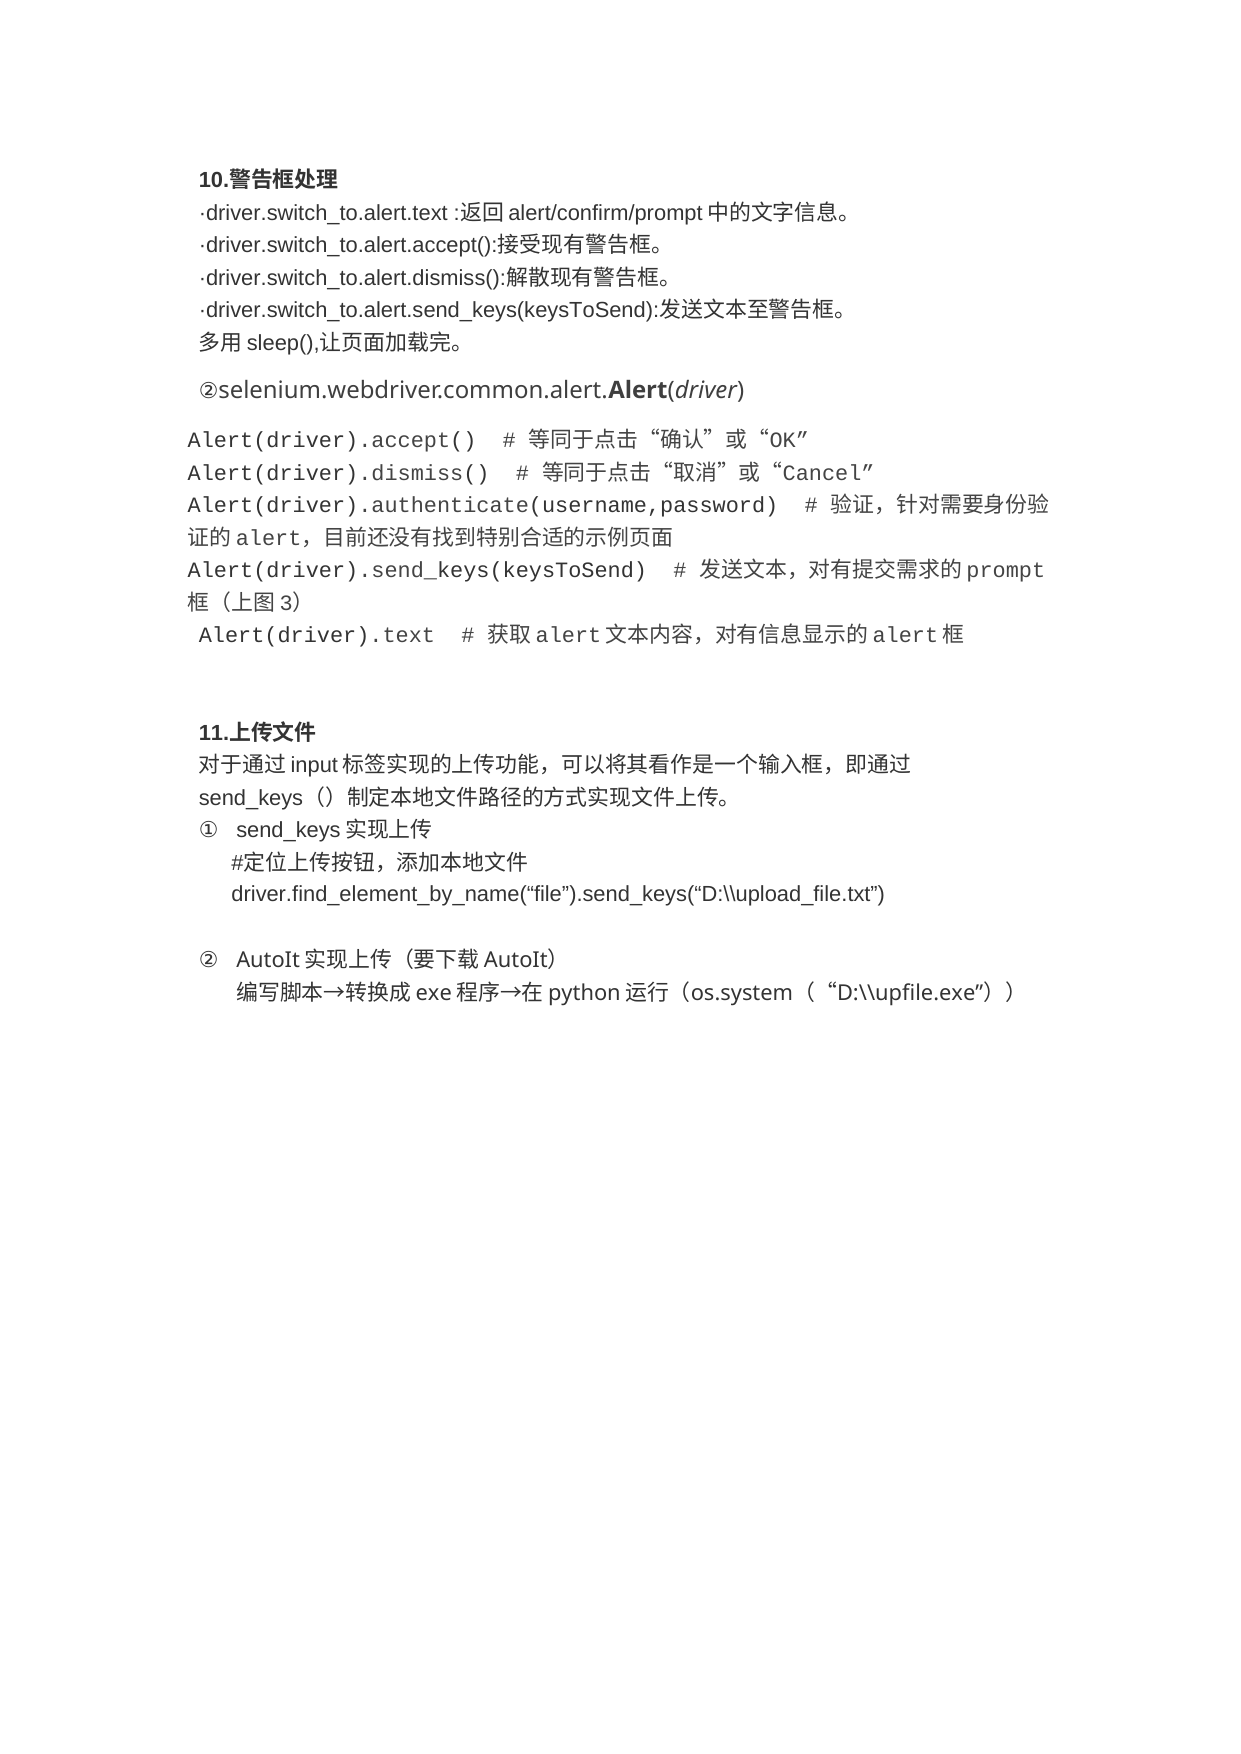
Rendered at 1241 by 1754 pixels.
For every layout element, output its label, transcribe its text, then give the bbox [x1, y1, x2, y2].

text ·driver.switch_to.alert.text :返回alert/confirm/prompt中的文字信息。 [187, 194, 1053, 227]
text Alert(driver).accept() # 等同于点击“确认”或“OK” [187, 422, 1053, 454]
text Alert(driver).send_keys(keysToSend) # 发送文本，对有提交需求的prompt框（上图3） [187, 552, 1053, 617]
text ·driver.switch_to.alert.dismiss():解散现有警告框。 [187, 259, 1053, 292]
text 11.上传文件 [187, 714, 1053, 747]
text 多用sleep(),让页面加载完。 [187, 324, 1053, 357]
text send_keys（）制定本地文件路径的方式实现文件上传。 [187, 779, 1053, 812]
text ②selenium.webdriver.common.alert.Alert(driver) [187, 357, 1053, 422]
text 对于通过input标签实现的上传功能，可以将其看作是一个输入框，即通过 [187, 747, 1053, 779]
list send_keys实现上传 [198, 812, 1053, 844]
text ·driver.switch_to.alert.send_keys(keysToSend):发送文本至警告框。 [187, 292, 1053, 324]
text Alert(driver).dismiss() # 等同于点击“取消”或“Cancel” [187, 454, 1053, 487]
list AutoIt实现上传（要下载AutoIt） [198, 942, 1053, 974]
list 编写脚本→转换成exe程序→在python运行（os.system（“D:\\upfile.exe”）） [236, 974, 1053, 1007]
text Alert(driver).text # 获取alert文本内容，对有信息显示的alert框 [187, 617, 1053, 649]
text 10.警告框处理 [187, 162, 1053, 194]
text #定位上传按钮，添加本地文件 [231, 844, 1053, 877]
text driver.find_element_by_name(“file”).send_keys(“D:\\upload_file.txt”) [231, 877, 1053, 909]
text Alert(driver).authenticate(username,password) # 验证，针对需要身份验证的alert，目前还没有找到特别合适的示例页面 [187, 487, 1053, 552]
text ·driver.switch_to.alert.accept():接受现有警告框。 [187, 227, 1053, 259]
